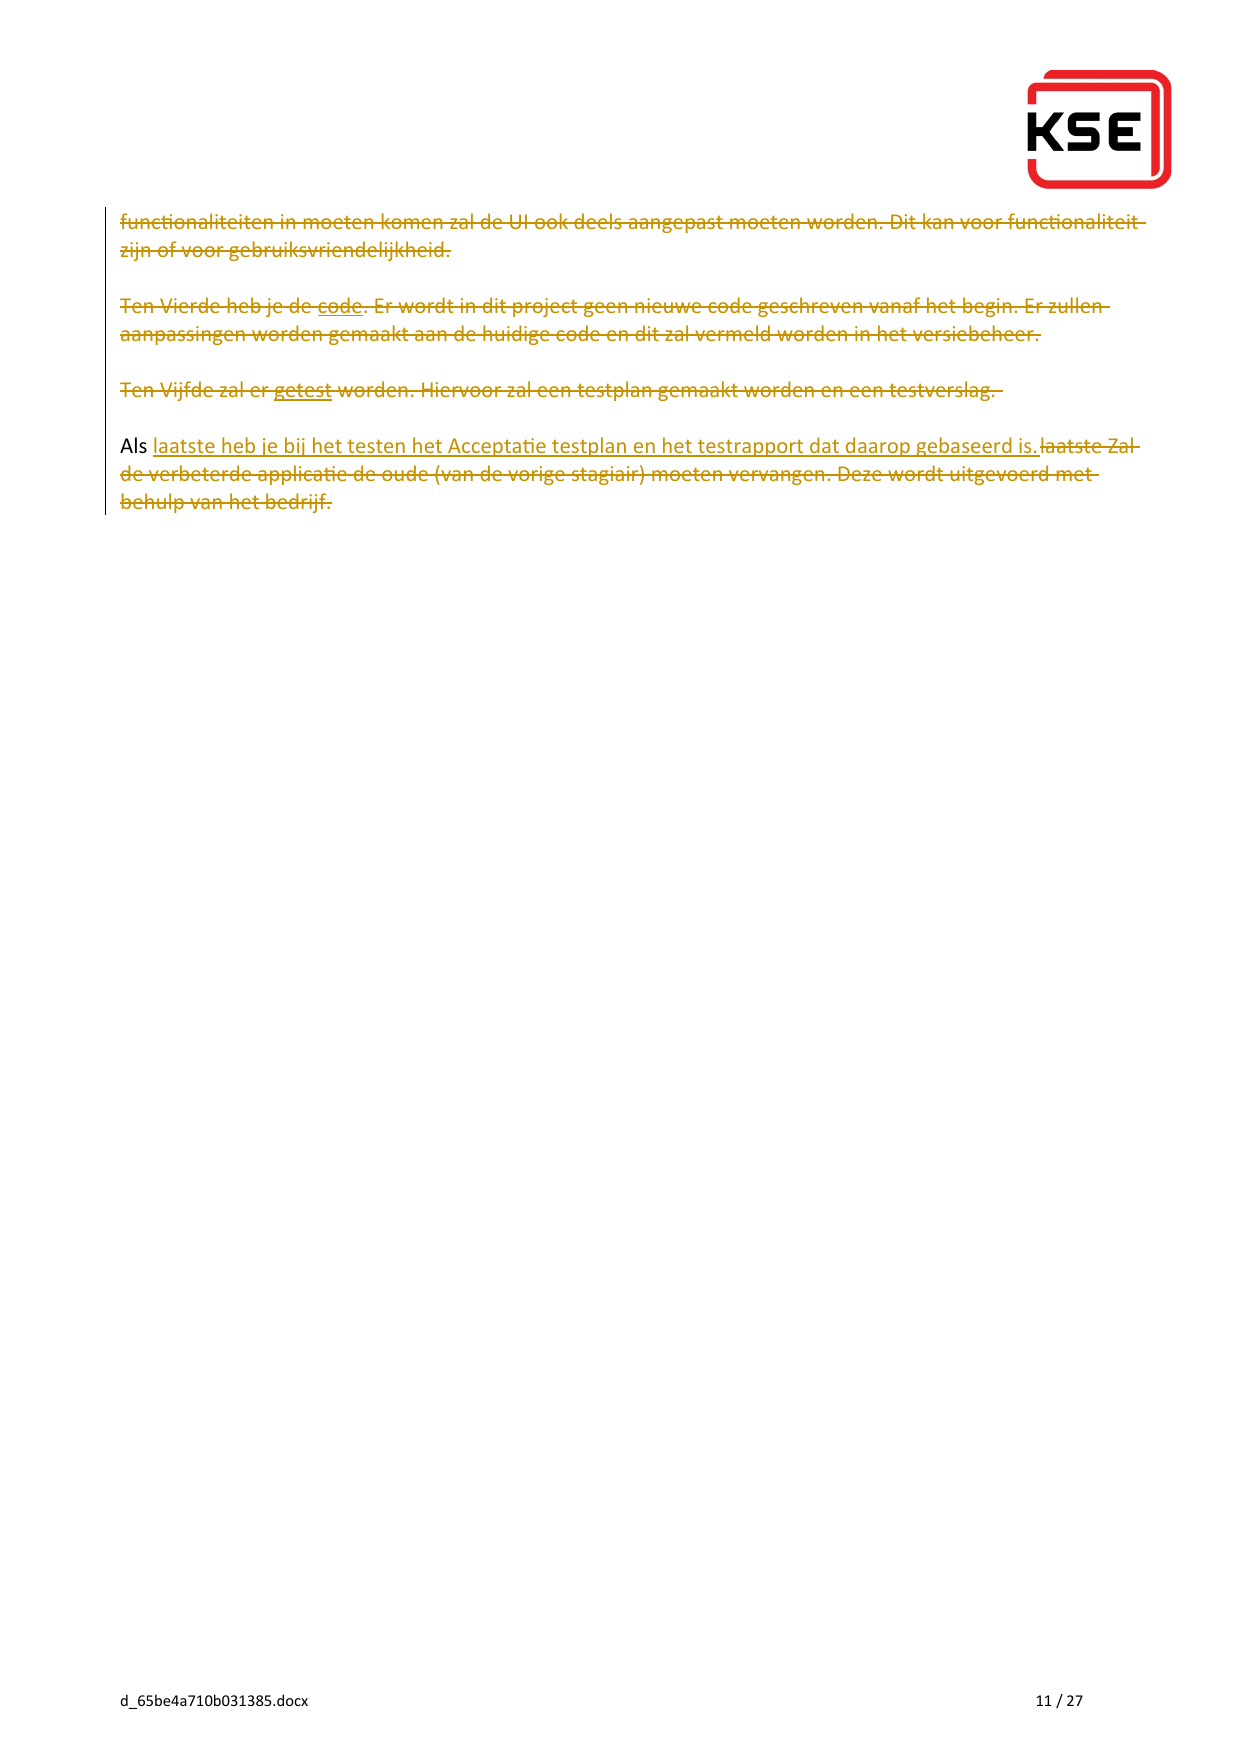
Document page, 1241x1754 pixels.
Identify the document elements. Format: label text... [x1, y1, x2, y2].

text Ten derde [120, 207, 1150, 263]
picture [1027, 70, 1172, 189]
text Als [120, 431, 1150, 515]
